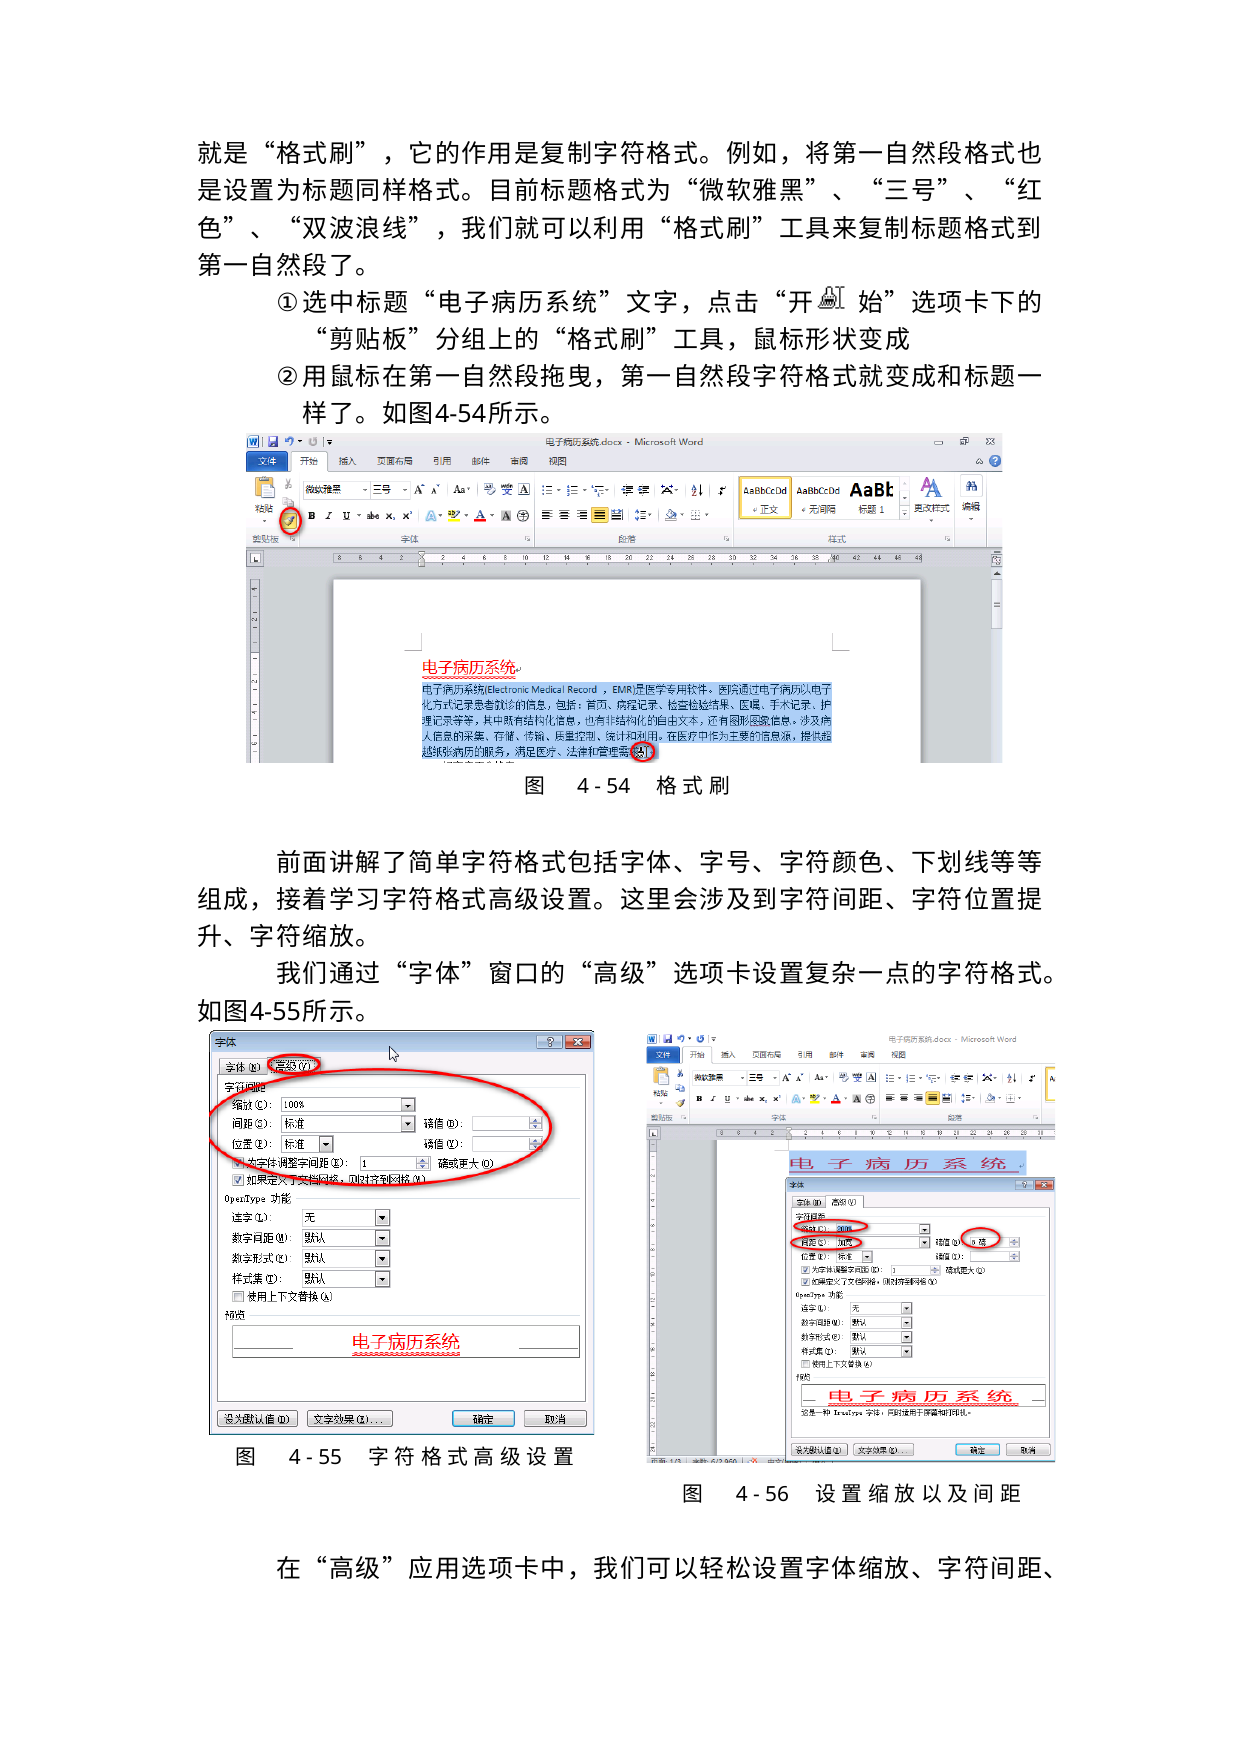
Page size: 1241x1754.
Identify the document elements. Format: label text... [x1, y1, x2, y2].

list 选中标题“电子病历系统”文字，点击“开始”选项卡下的“剪贴板”分组上的“格式刷”工具，鼠标形状变成 [250, 282, 1043, 356]
table_header 图 4 - 55字符格式高级设置 [186, 1028, 630, 1511]
picture [209, 1030, 595, 1435]
picture [646, 1032, 1056, 1463]
table_header 图 4 - 54格式刷 [186, 431, 1074, 805]
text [197, 133, 1043, 282]
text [197, 1548, 1043, 1586]
table_header 图 4 - 56设置缩放以及间距 [630, 1028, 1074, 1511]
text 前面讲解了简单字符格式包括字体、字号、字符颜色、下划线等等组成，接着学习字符格式高级设置。这里会涉及到字符间距、字符位置提升、字符缩放。 [197, 842, 1043, 953]
list 用鼠标在第一自然段拖曳，第一自然段字符格式就变成和标题一样了。如图4-54所示。 [250, 356, 1043, 431]
picture [814, 282, 854, 313]
picture [246, 433, 1003, 763]
text 我们通过“字体”窗口的“高级”选项卡设置复杂一点的字符格式。如图4-55所示。 [197, 953, 1043, 1028]
